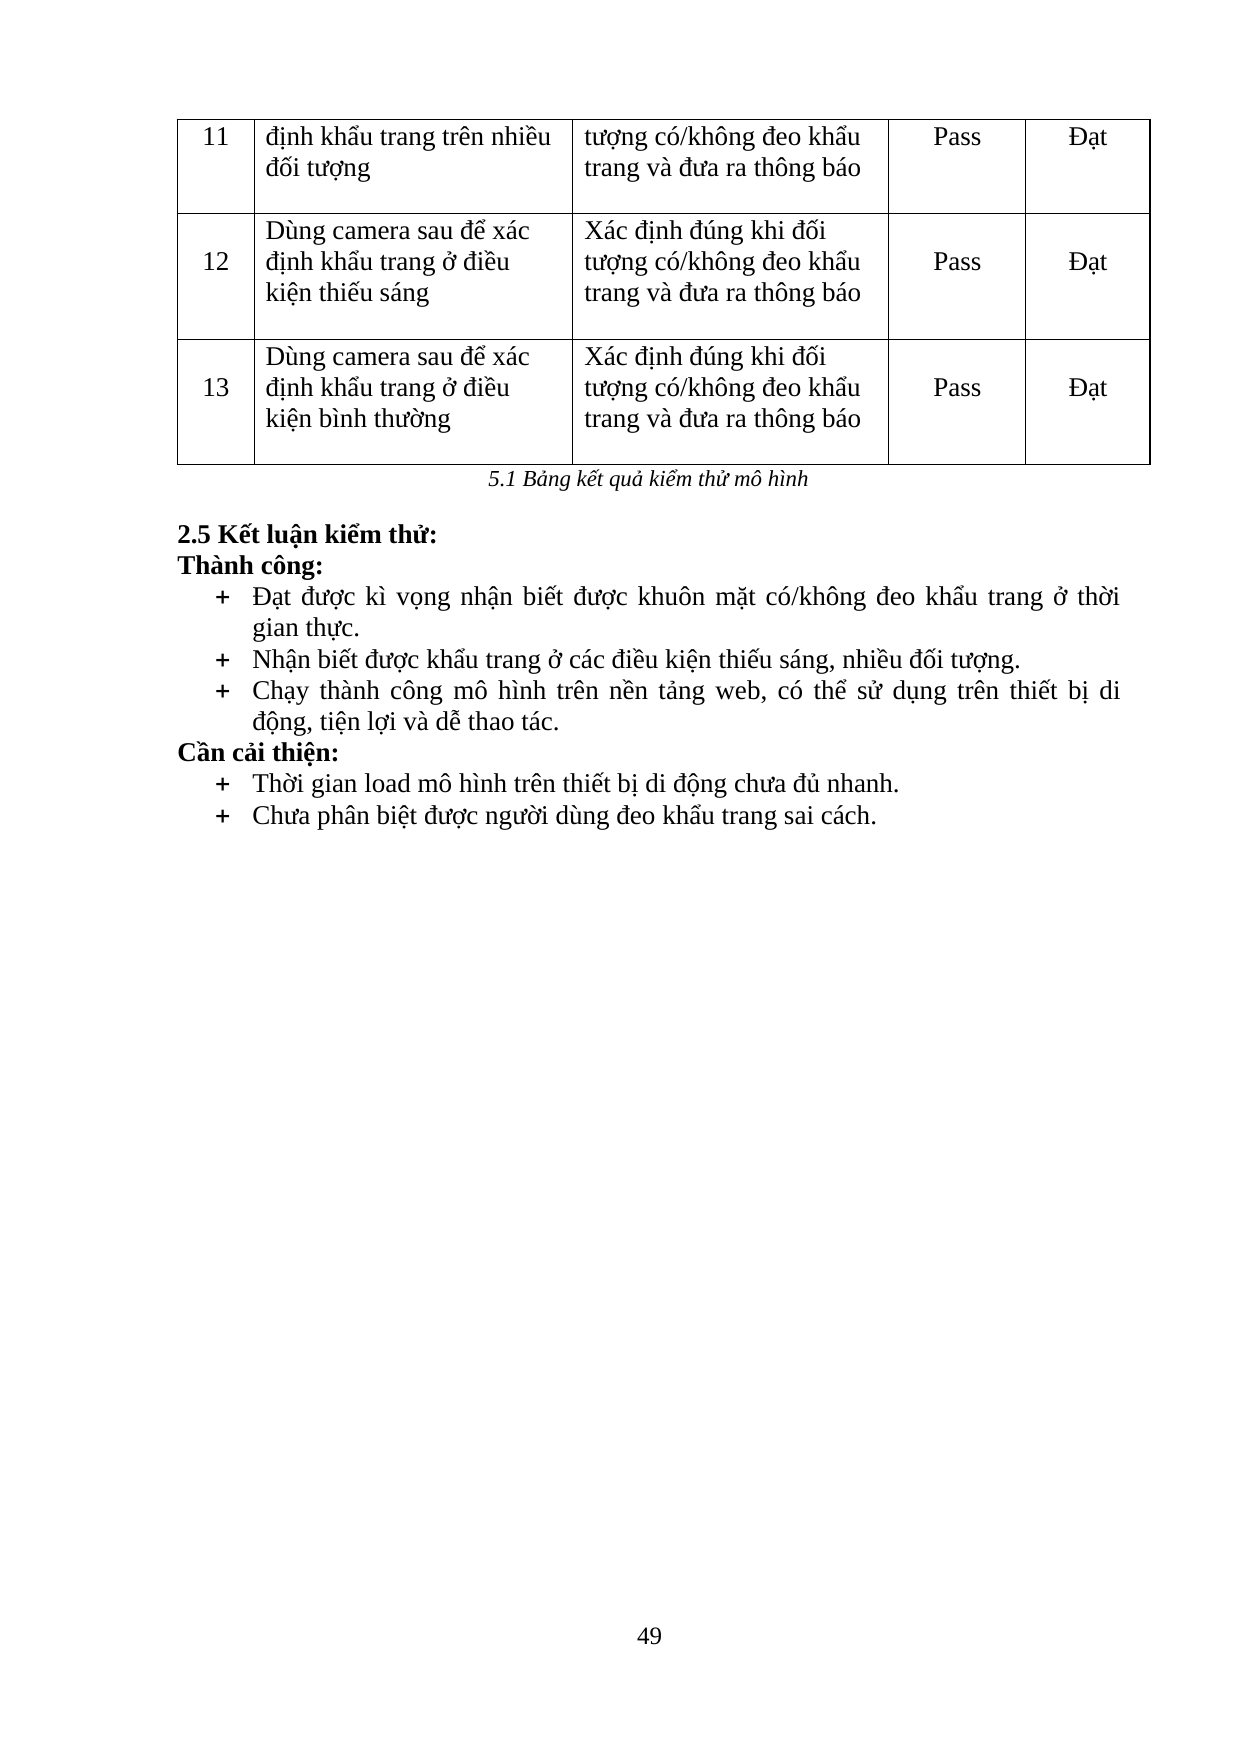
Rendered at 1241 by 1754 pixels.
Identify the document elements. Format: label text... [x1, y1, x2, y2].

table_cell Dùng camera sau để xác định khẩu trang ở điều kiện thiếu sáng [255, 214, 572, 339]
list Đạt được kì vọng nhận biết được khuôn mặt có/không đeo khẩu trang ở thời gian thực. [214, 580, 1122, 643]
list Nhận biết được khẩu trang ở các điều kiện thiếu sáng, nhiều đối tượng. [214, 643, 1122, 674]
text 5.1 Bảng kết quả kiểm thử mô hình [177, 465, 1122, 492]
table_cell Pass [889, 340, 1025, 464]
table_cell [573, 120, 888, 213]
text Cần cải thiện: [177, 736, 1122, 767]
table_cell Pass [889, 214, 1025, 339]
list Chưa phân biệt được người dùng đeo khẩu trang sai cách. [214, 799, 1122, 830]
table_cell Đạt [1026, 340, 1149, 464]
table_cell 11 [178, 120, 254, 213]
table_cell Dùng camera sau để xác định khẩu trang ở điều kiện bình thường [255, 340, 572, 464]
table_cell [573, 214, 888, 339]
table_cell Đạt [1026, 214, 1149, 339]
list 2.5 Kết luận kiểm thử: [177, 518, 1122, 549]
list Chạy thành công mô hình trên nền tảng web, có thể sử dụng trên thiết bị di động, tiện lợi và dễ thao tác. [214, 674, 1122, 736]
table_cell Đạt [1026, 120, 1149, 213]
table_cell 12 [178, 214, 254, 339]
list Thời gian load mô hình trên thiết bị di động chưa đủ nhanh. [214, 767, 1122, 799]
list Thành công: [177, 549, 1122, 580]
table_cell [255, 120, 572, 213]
table_cell Xác định đúng khi đối tượng có/không đeo khẩu trang và đưa ra thông báo [573, 340, 888, 464]
table_cell 13 [178, 340, 254, 464]
table_cell Pass [889, 120, 1025, 213]
